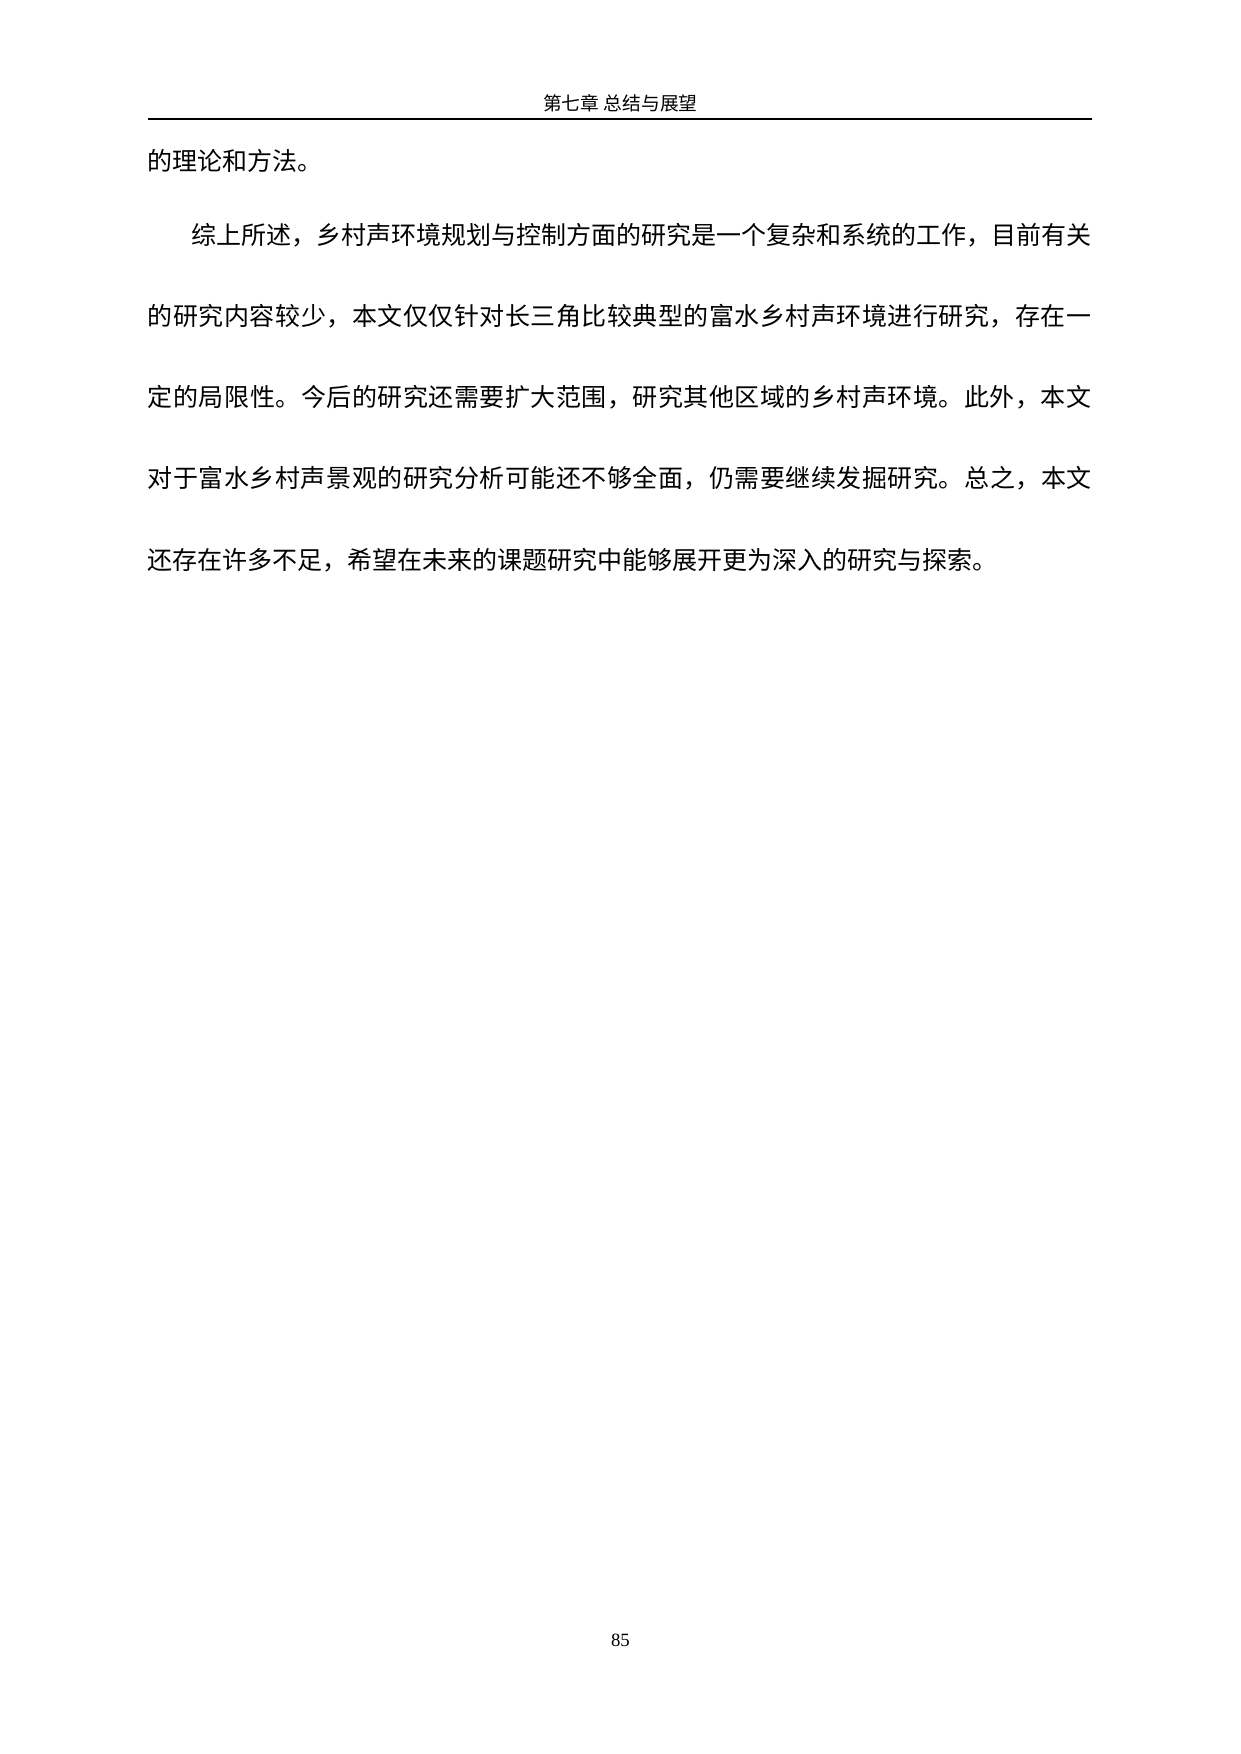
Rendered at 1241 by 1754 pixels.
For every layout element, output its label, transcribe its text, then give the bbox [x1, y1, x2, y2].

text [148, 127, 1092, 192]
text 综上所述，乡村声环境规划与控制方面的研究是一个复杂和系统的工作，目前有关的研究内容较少，本文仅仅针对长三角比较典型的富水乡村声环境进行研究，存在一定的局限性。今后的研究还需要扩大范围，研究其他区域的乡村声环境。此外，本文对于富水乡村声景观的研究分析可能还不够全面，仍需要继续发掘研究。总之，本文还存在许多不足，希望在未来的课题研究中能够展开更为深入的研究与探索。 [148, 201, 1092, 591]
